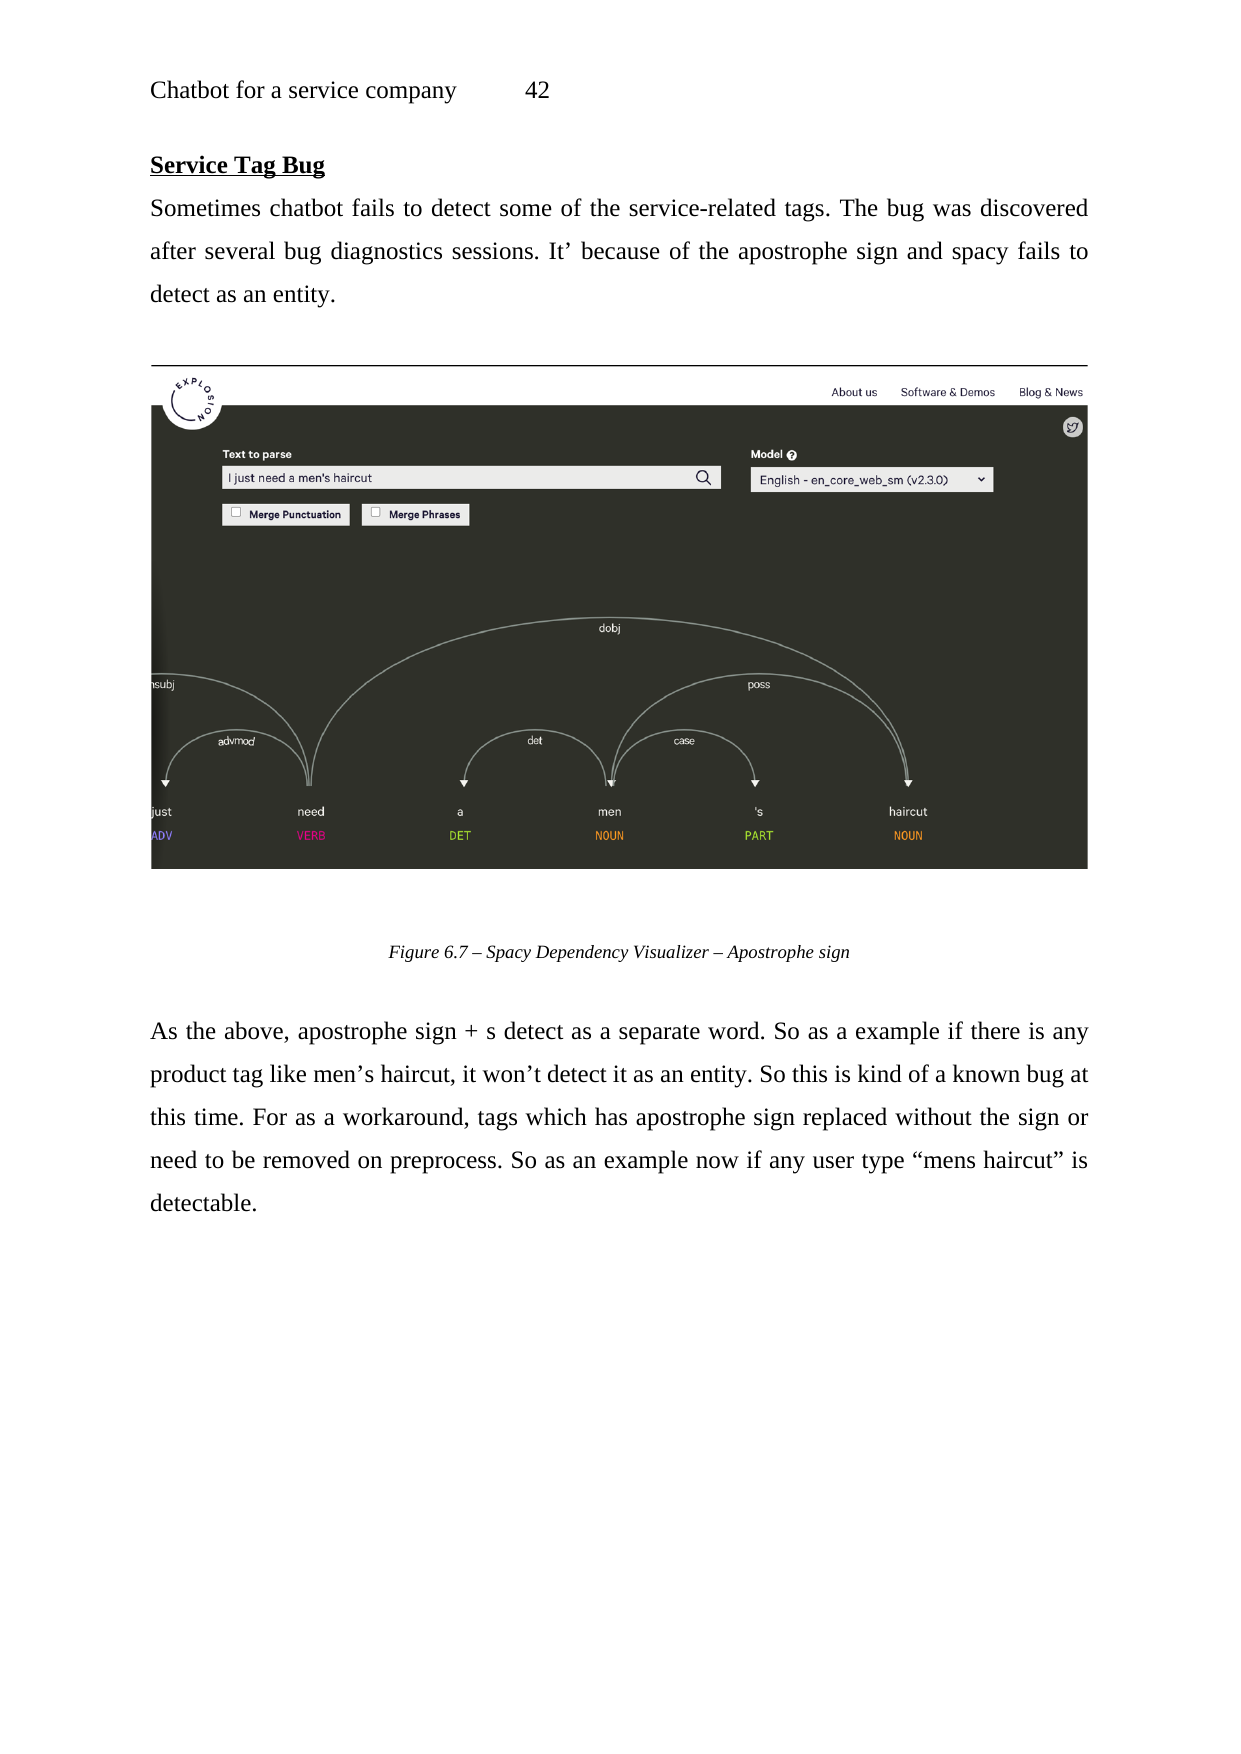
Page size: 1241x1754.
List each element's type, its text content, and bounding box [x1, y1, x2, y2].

picture [150, 365, 1087, 868]
text Figure 6.7 – Spacy Dependency Visualizer – Apostrophe sign [150, 941, 1090, 962]
text As the above, apostrophe sign + s detect as a separate word. So as a example if there is any product tag like men’s haircut, it won’t detect it as an entity. So this is kind of a known bug at this time. For as a workaround, tags which has apostrophe sign replaced without the sign or need to be removed on preprocess. So as an example now if any user type “mens haircut” is detectable. [150, 1016, 1090, 1217]
text Service Tag Bug [150, 150, 1090, 179]
text Sometimes chatbot fails to detect some of the service-related tags. The bug was discovered after several bug diagnostics sessions. It’ because of the apostrophe sign and spacy fails to detect as an entity. [150, 193, 1090, 308]
